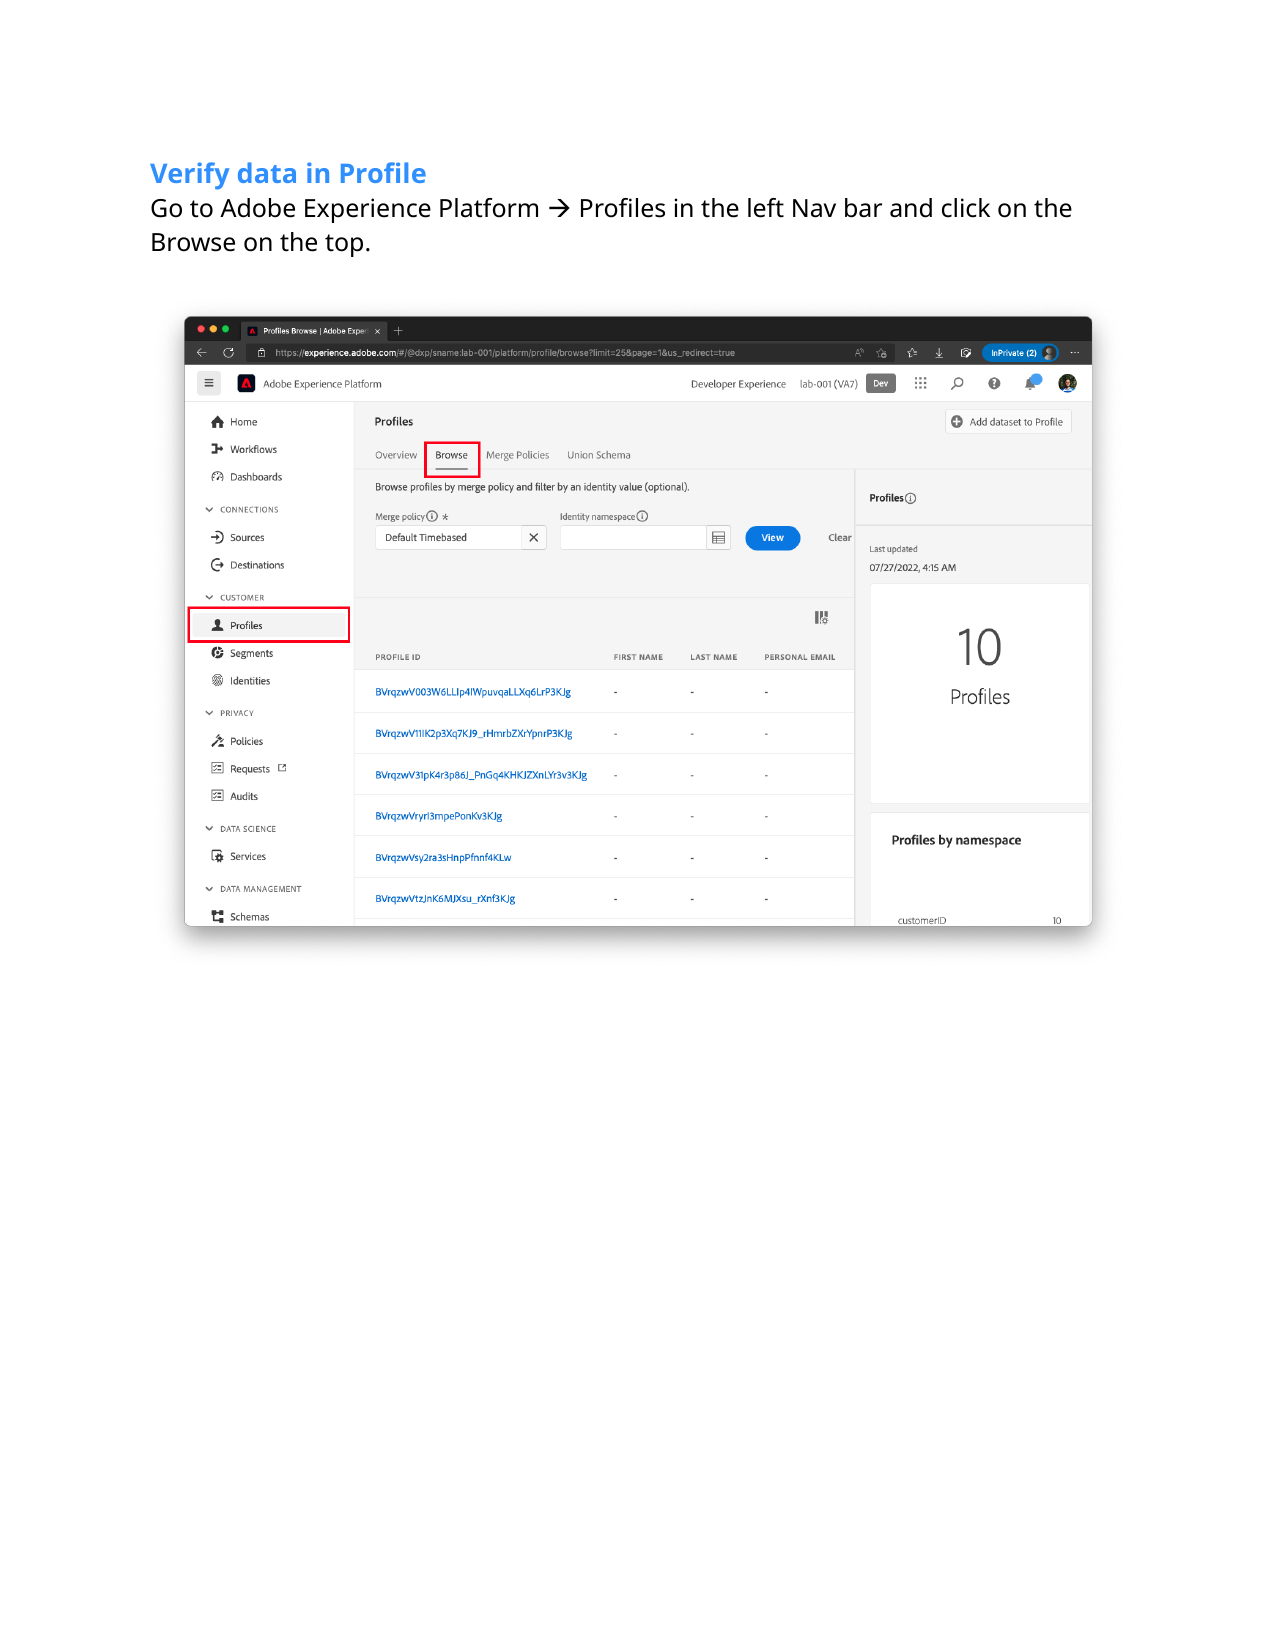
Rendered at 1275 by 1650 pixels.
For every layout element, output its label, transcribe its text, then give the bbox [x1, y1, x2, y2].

subtitle Verify data in Profile [150, 154, 1125, 191]
picture [150, 293, 1125, 971]
text Go to Adobe Experience Platform Profiles in the left Nav bar and click on the Browse on the top. [150, 191, 1125, 259]
